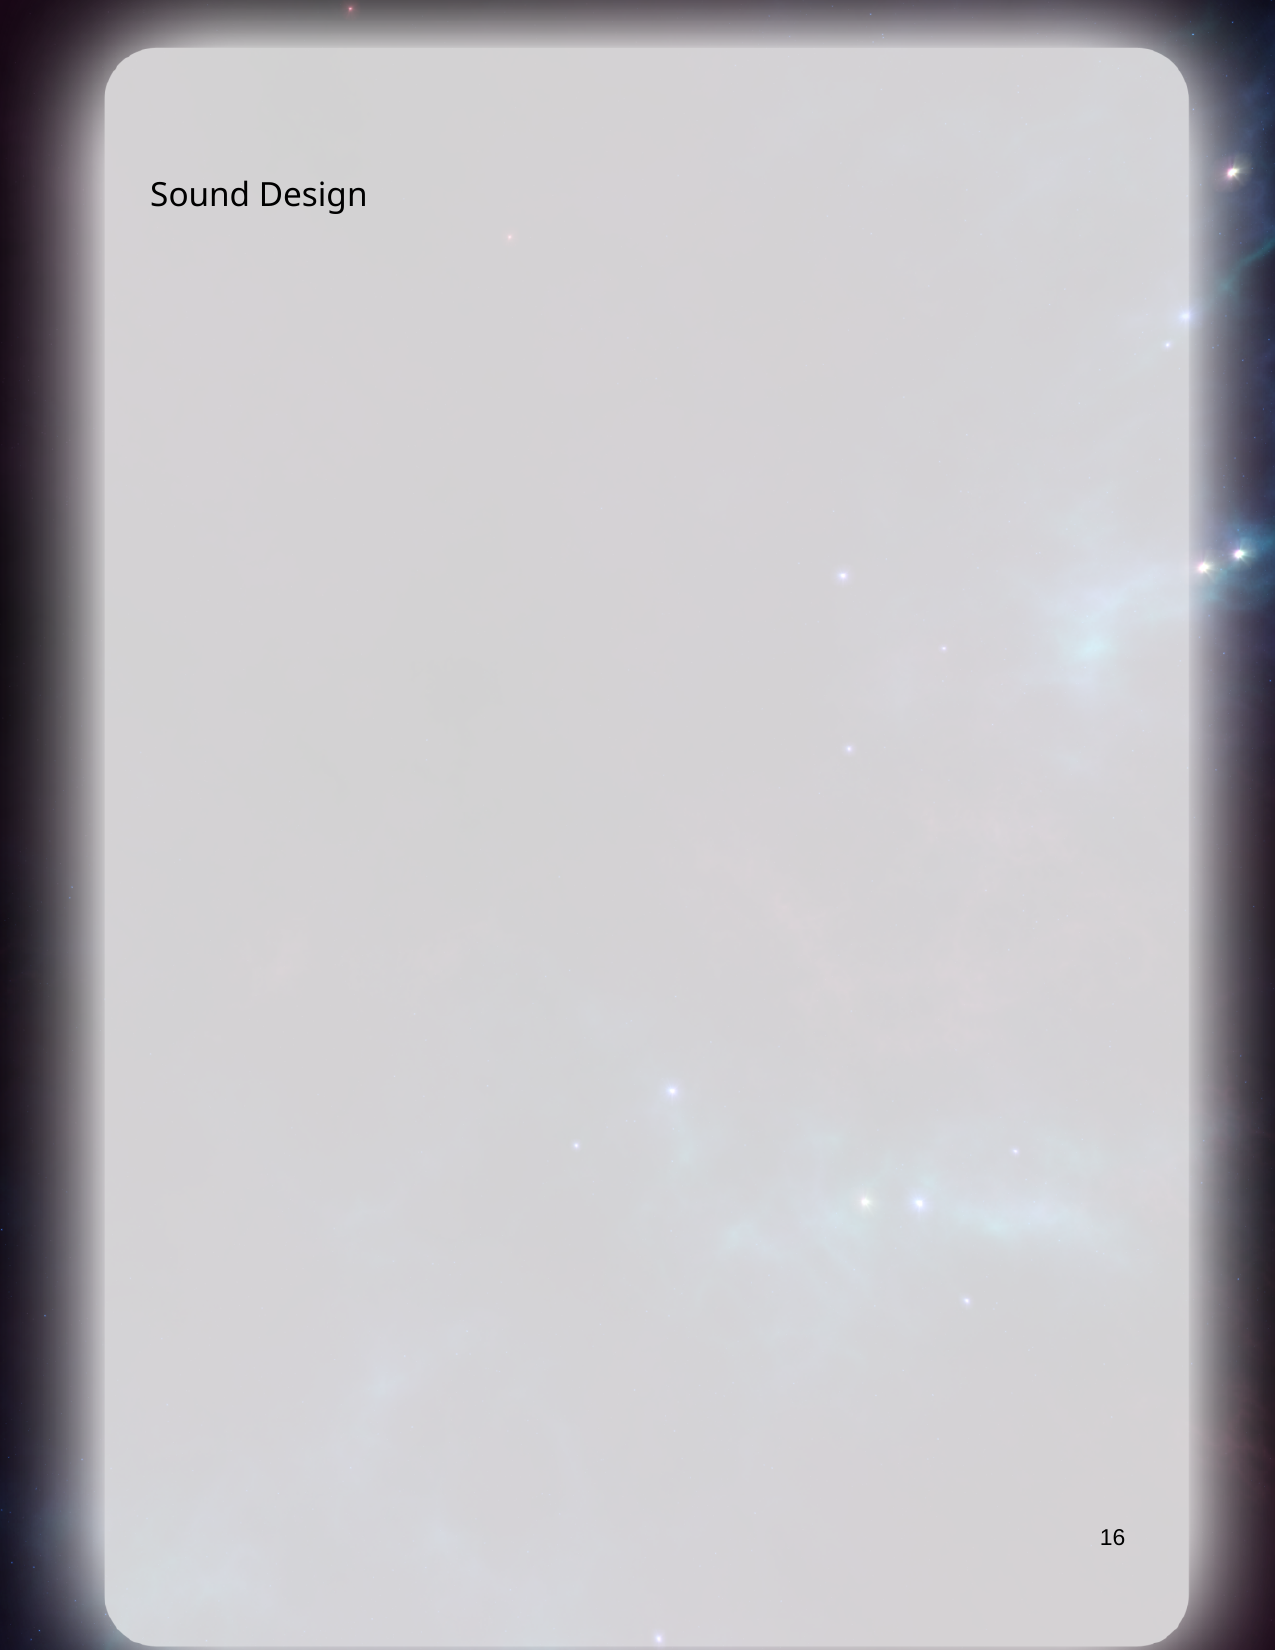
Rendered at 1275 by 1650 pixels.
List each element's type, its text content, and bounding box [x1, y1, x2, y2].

picture [0, 0, 1275, 1650]
subtitle Sound Design [150, 171, 1125, 216]
